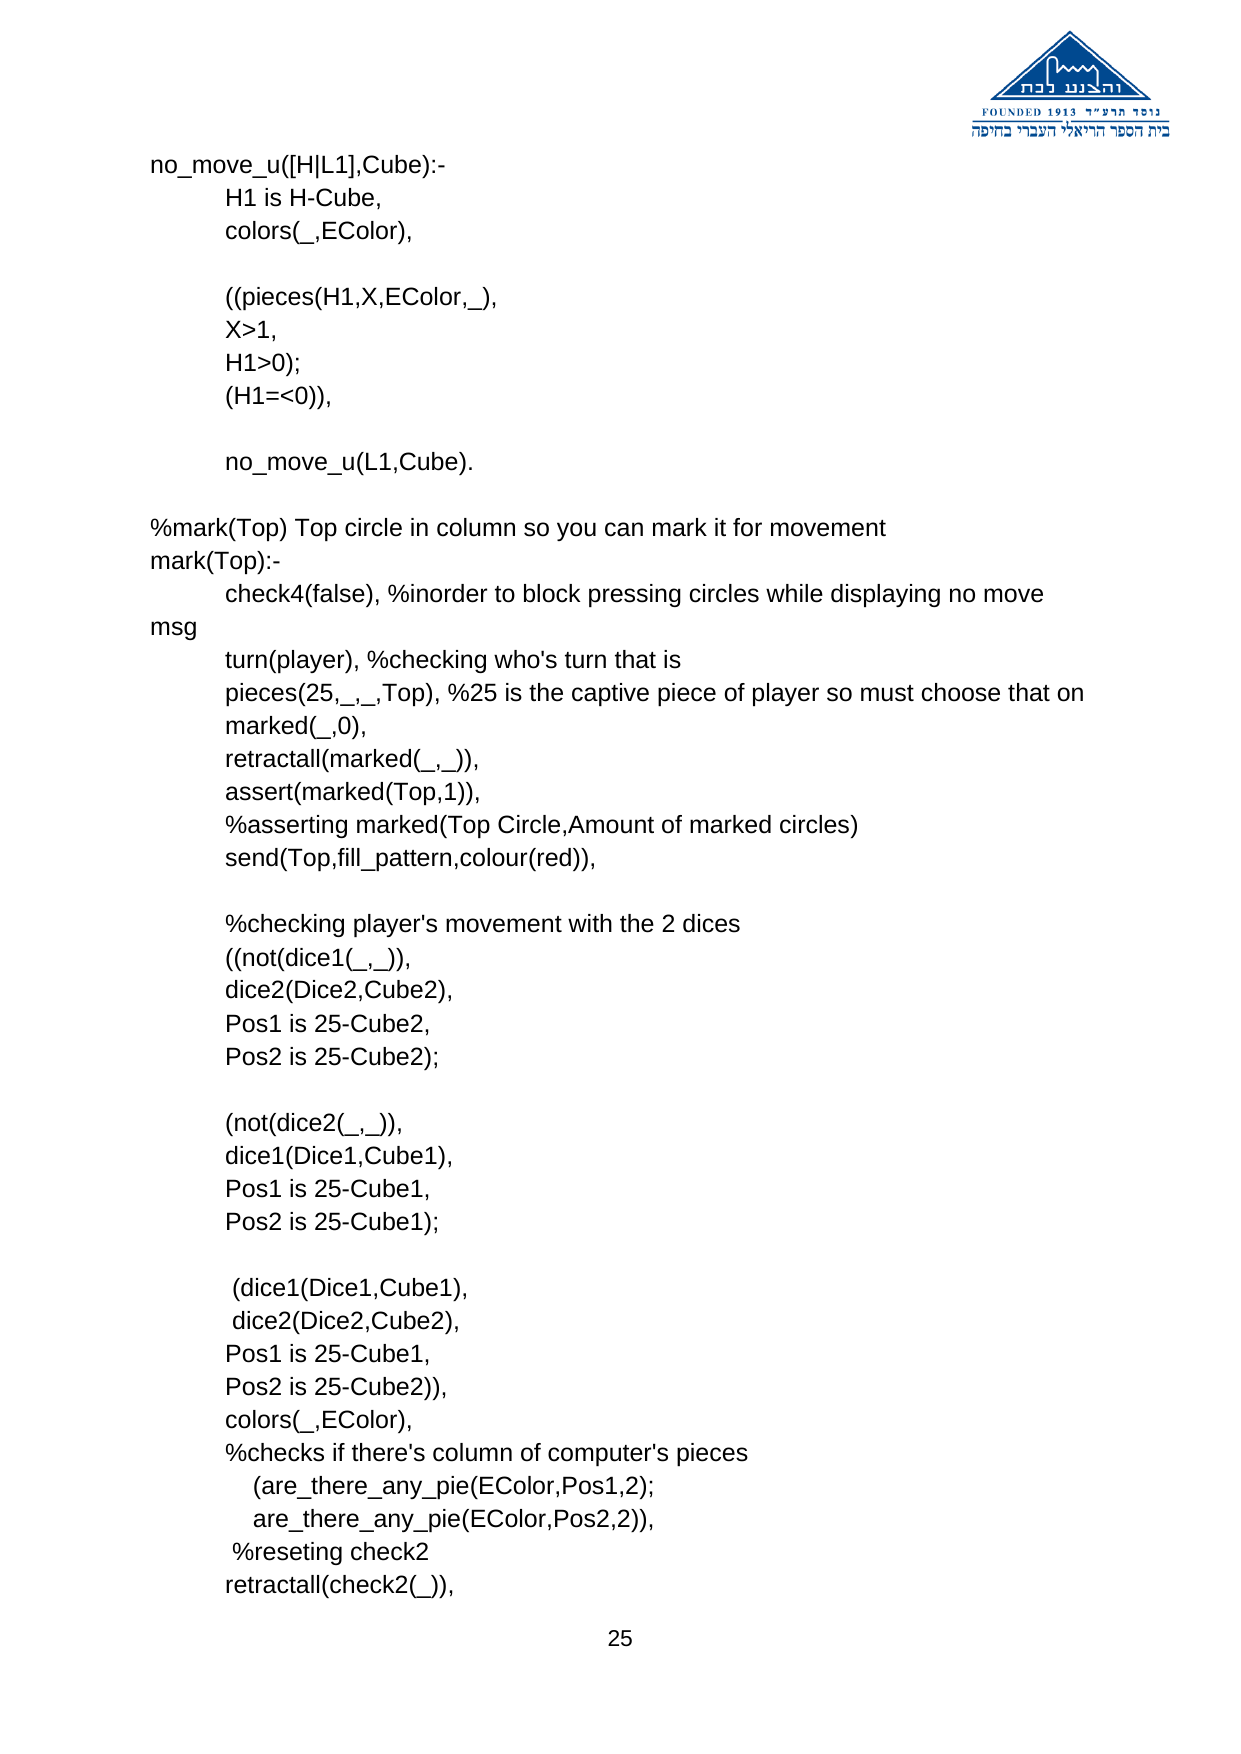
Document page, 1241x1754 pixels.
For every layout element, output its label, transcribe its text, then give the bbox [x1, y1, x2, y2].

text H1 is H-Cube, [150, 183, 1090, 212]
text (dice1(Dice1,Cube1), [150, 1273, 1090, 1301]
text (H1=<0)), [150, 381, 1090, 410]
text Pos2 is 25-Cube2)), [150, 1372, 1090, 1401]
text retractall(check2(_)), [150, 1570, 1090, 1599]
text assert(marked(Top,1)), [150, 777, 1090, 806]
text %checking player's movement with the 2 dices [150, 909, 1090, 938]
text %mark(Top) Top circle in column so you can mark it for movement [150, 513, 1090, 542]
text Pos1 is 25-Cube2, [150, 1008, 1090, 1037]
text mark(Top):- [150, 546, 1090, 575]
text send(Top,fill_pattern,colour(red)), [150, 843, 1090, 872]
text turn(player), %checking who's turn that is [150, 645, 1090, 674]
text dice1(Dice1,Cube1), [150, 1141, 1090, 1169]
text H1>0); [150, 348, 1090, 377]
text retractall(marked(_,_)), [150, 744, 1090, 773]
text (are_there_any_pie(EColor,Pos1,2); [150, 1471, 1090, 1499]
text colors(_,EColor), [150, 216, 1090, 245]
text no_move_u([H|L1],Cube):- [150, 150, 1090, 179]
text Pos1 is 25-Cube1, [150, 1339, 1090, 1367]
text ((not(dice1(_,_)), [150, 942, 1090, 971]
text marked(_,0), [150, 711, 1090, 740]
text %asserting marked(Top Circle,Amount of marked circles) [150, 810, 1090, 839]
text colors(_,EColor), [150, 1405, 1090, 1433]
text dice2(Dice2,Cube2), [150, 976, 1090, 1004]
text pieces(25,_,_,Top), %25 is the captive piece of player so must choose that on [150, 678, 1090, 707]
text Pos2 is 25-Cube2); [150, 1042, 1090, 1070]
text Pos1 is 25-Cube1, [150, 1174, 1090, 1202]
text X>1, [150, 315, 1090, 344]
text Pos2 is 25-Cube1); [150, 1207, 1090, 1235]
text (not(dice2(_,_)), [150, 1108, 1090, 1136]
text check4(false), %inorder to block pressing circles while displaying no move msg [150, 579, 1090, 641]
picture [962, 21, 1179, 142]
text dice2(Dice2,Cube2), [150, 1306, 1090, 1334]
text ((pieces(H1,X,EColor,_), [150, 282, 1090, 311]
text are_there_any_pie(EColor,Pos2,2)), [150, 1504, 1090, 1533]
text no_move_u(L1,Cube). [150, 447, 1090, 476]
text %reseting check2 [150, 1537, 1090, 1566]
text %checks if there's column of computer's pieces [150, 1438, 1090, 1467]
